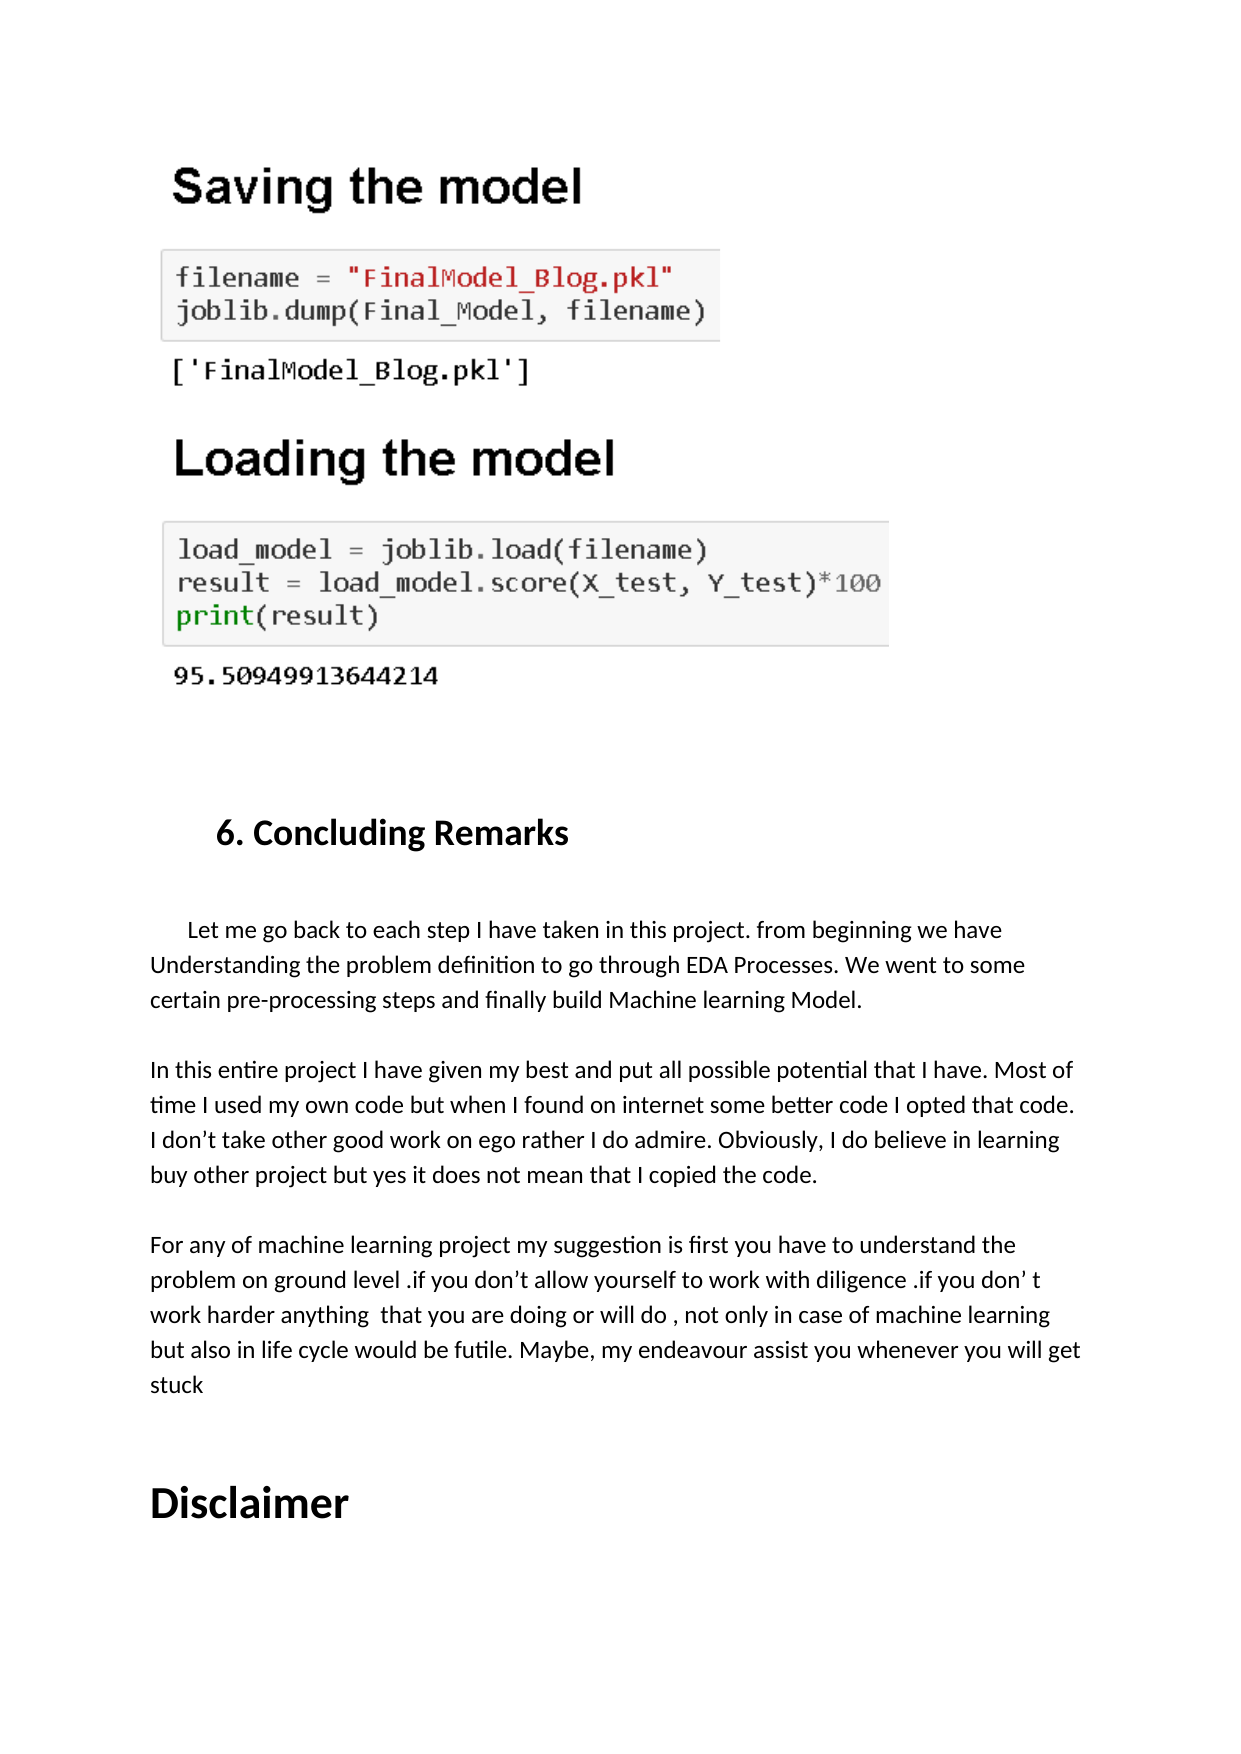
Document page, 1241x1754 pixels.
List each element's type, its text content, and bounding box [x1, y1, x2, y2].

list I don’t take other good work on ego rather I do admire. Obviously, I do believe in learning buy other project but yes it does not mean that I copied the code. [150, 1124, 1090, 1190]
picture [150, 150, 721, 400]
list In this entire project I have given my best and put all possible potential that I have. Most of time I used my own code but when I found on internet some better code I opted that code. [150, 1054, 1090, 1120]
picture [150, 425, 889, 705]
list Concluding Remarks [216, 809, 1090, 855]
list Disclaimer [150, 1474, 1090, 1530]
list Understanding the problem definition to go through EDA Processes. We went to some certain pre-processing steps and finally build Machine learning Model. [150, 949, 1090, 1015]
list For any of machine learning project my suggestion is first you have to understand the problem on ground level .if you don’t allow yourself to work with diligence .if you don’ t work harder anything that you are doing or will do , not only in case of machine learning but also in life cycle would be futile. Maybe, my endeavour assist you whenever you will get stuck [150, 1229, 1090, 1400]
list Let me go back to each step I have taken in this project. from beginning we have [187, 914, 1090, 945]
